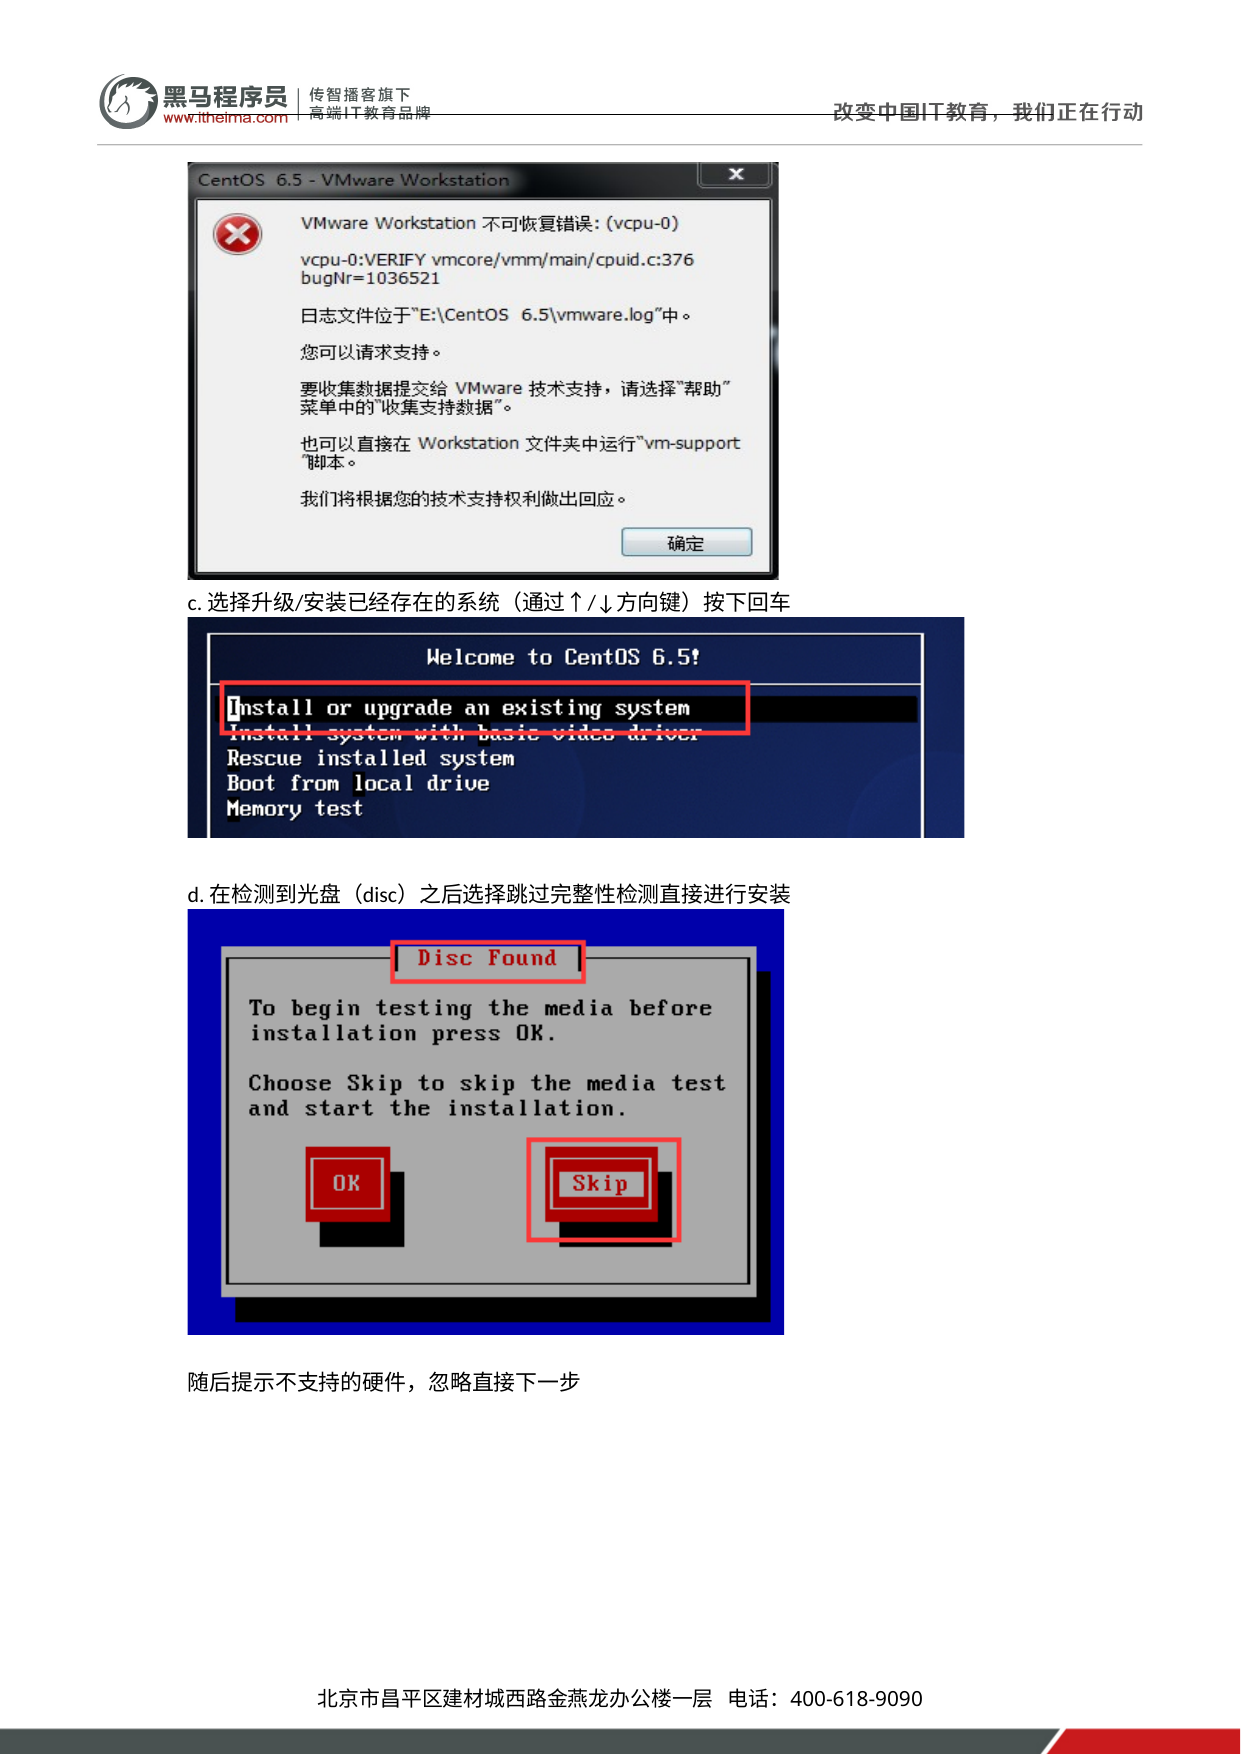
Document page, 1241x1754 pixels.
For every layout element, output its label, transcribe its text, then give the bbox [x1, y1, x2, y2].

picture [187, 909, 785, 1335]
picture [187, 162, 779, 580]
text c. 选择升级/安装已经存在的系统（通过↑/↓方向键）按下回车 [187, 584, 1053, 617]
picture [187, 617, 965, 838]
picture [0, 1669, 1241, 1754]
text 随后提示不支持的硬件，忽略直接下一步 [187, 1364, 1053, 1397]
text d. 在检测到光盘（disc）之后选择跳过完整性检测直接进行安装 [187, 877, 1053, 909]
picture [0, 3, 1241, 153]
